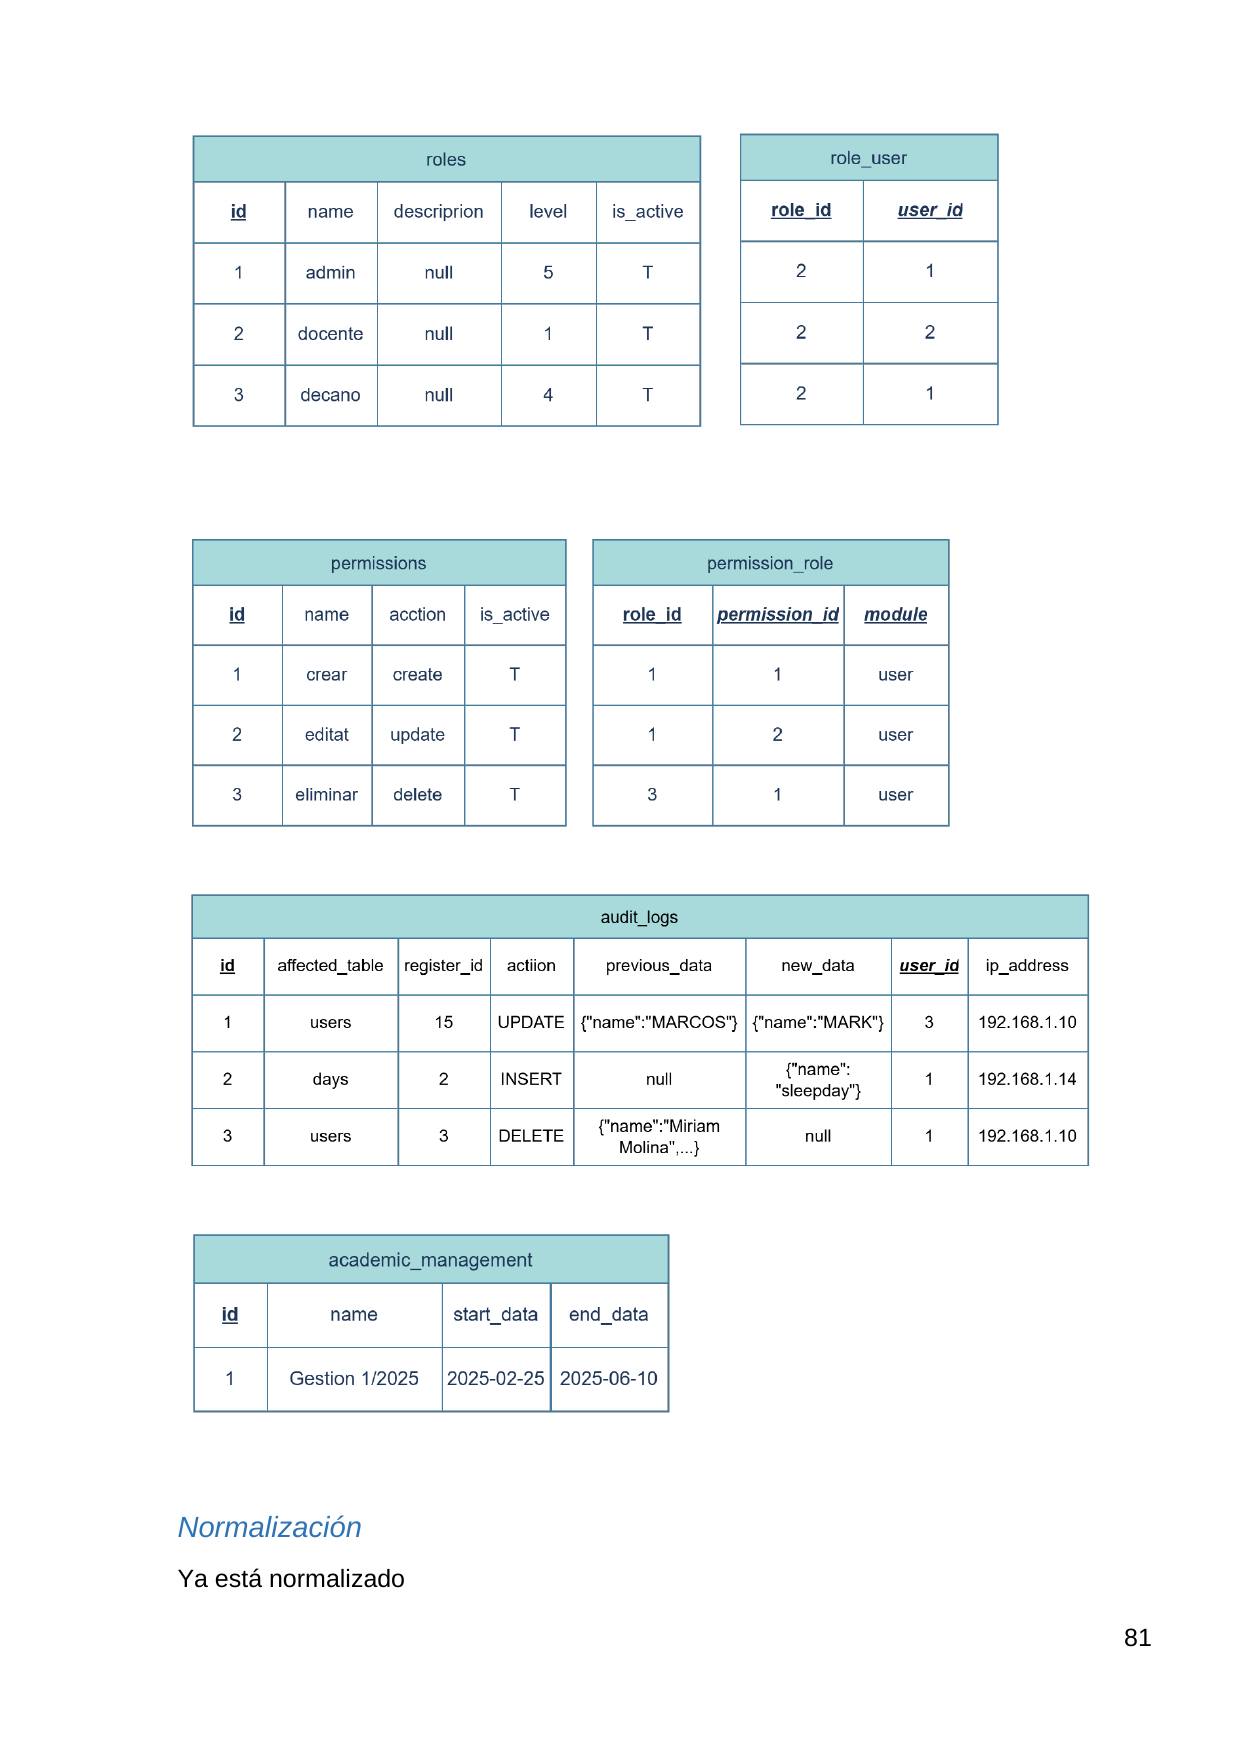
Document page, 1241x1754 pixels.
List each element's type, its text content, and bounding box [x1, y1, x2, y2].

picture [177, 1219, 685, 1428]
picture [177, 524, 964, 841]
text Ya está normalizado [177, 1564, 1152, 1593]
subtitle Normalización [177, 1510, 1152, 1543]
picture [177, 880, 1104, 1180]
picture [177, 118, 1014, 442]
